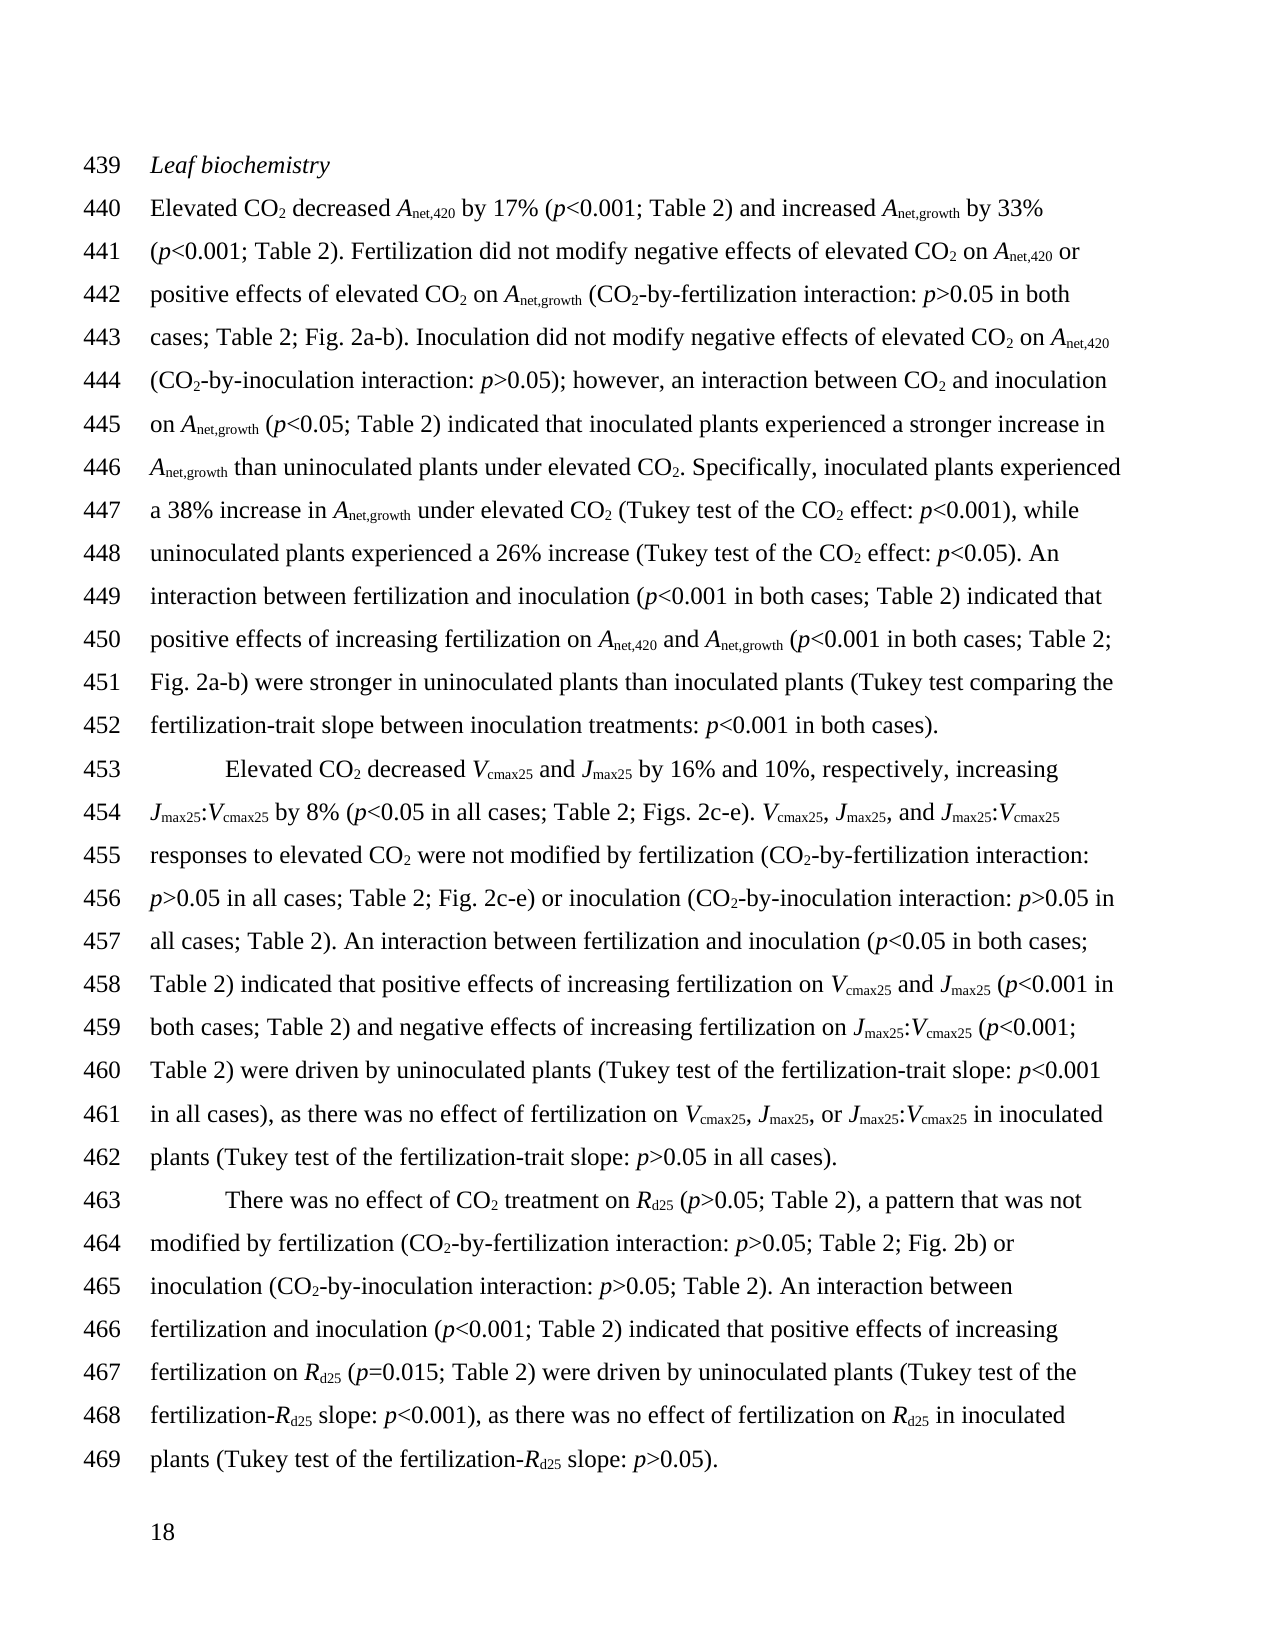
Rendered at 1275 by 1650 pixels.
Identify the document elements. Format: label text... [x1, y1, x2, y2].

text Elevated CO2 decreased Anet,420 by 17% (p<0.001; Table 2) and increased Anet,growth by 33% (p<0.001; Table 2). Fertilization did not modify negative effects of elevated CO2 on Anet,420 or positive effects of elevated CO2 on Anet,growth (CO2-by-fertilization interaction: p>0.05 in both cases; Table 2; Fig. 2a-b). Inoculation did not modify negative effects of elevated CO2 on Anet,420 (CO2-by-inoculation interaction: p>0.05); however, an interaction between CO2 and inoculation on Anet,growth (p<0.05; Table 2) indicated that inoculated plants experienced a stronger increase in Anet,growth than uninoculated plants under elevated CO2. Specifically, inoculated plants experienced a 38% increase in Anet,growth under elevated CO2 (Tukey test of the CO2 effect: p<0.001), while uninoculated plants experienced a 26% increase (Tukey test of the CO2 effect: p<0.05). An interaction between fertilization and inoculation (p<0.001 in both cases; Table 2) indicated that positive effects of increasing fertilization on Anet,420 and Anet,growth (p<0.001 in both cases; Table 2; Fig. 2a-b) were stronger in uninoculated plants than inoculated plants (Tukey test comparing the fertilization-trait slope between inoculation treatments: p<0.001 in both cases). [150, 193, 1125, 739]
text There was no effect of CO2 treatment on Rd25 (p>0.05; Table 2), a pattern that was not modified by fertilization (CO2-by-fertilization interaction: p>0.05; Table 2; Fig. 2b) or inoculation (CO2-by-inoculation interaction: p>0.05; Table 2). An interaction between fertilization and inoculation (p<0.001; Table 2) indicated that positive effects of increasing fertilization on Rd25 (p=0.015; Table 2) were driven by uninoculated plants (Tukey test of the fertilization-Rd25 slope: p<0.001), as there was no effect of fertilization on Rd25 in inoculated plants (Tukey test of the fertilization-Rd25 slope: p>0.05). [150, 1185, 1125, 1472]
text Elevated CO2 decreased Vcmax25 and Jmax25 by 16% and 10%, respectively, increasing Jmax25:Vcmax25 by 8% (p<0.05 in all cases; Table 2; Figs. 2c-e). Vcmax25, Jmax25, and Jmax25:Vcmax25 responses to elevated CO2 were not modified by fertilization (CO2-by-fertilization interaction: p>0.05 in all cases; Table 2; Fig. 2c-e) or inoculation (CO2-by-inoculation interaction: p>0.05 in all cases; Table 2). An interaction between fertilization and inoculation (p<0.05 in both cases; Table 2) indicated that positive effects of increasing fertilization on Vcmax25 and Jmax25 (p<0.001 in both cases; Table 2) and negative effects of increasing fertilization on Jmax25:Vcmax25 (p<0.001; Table 2) were driven by uninoculated plants (Tukey test of the fertilization-trait slope: p<0.001 in all cases), as there was no effect of fertilization on Vcmax25, Jmax25, or Jmax25:Vcmax25 in inoculated plants (Tukey test of the fertilization-trait slope: p>0.05 in all cases). [150, 754, 1125, 1171]
text Leaf biochemistry [150, 150, 1125, 179]
